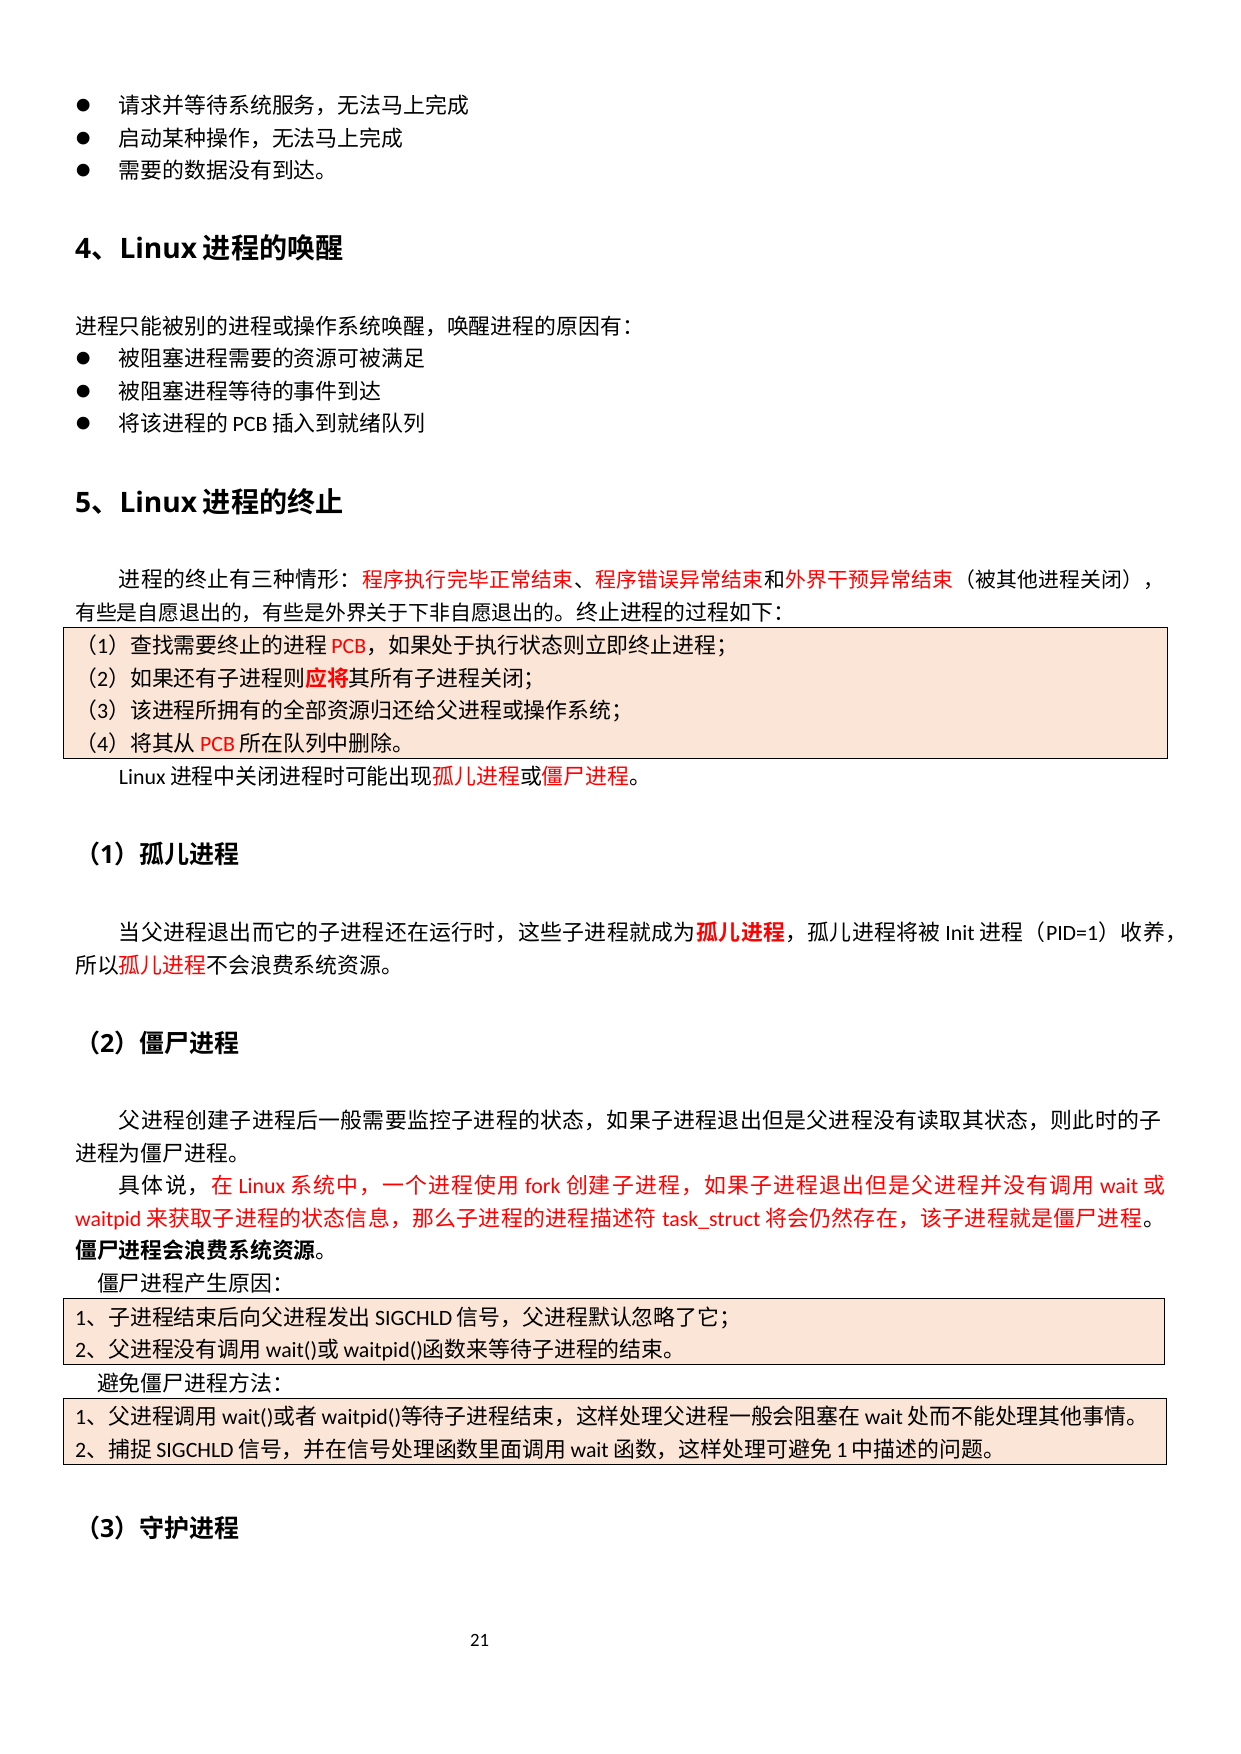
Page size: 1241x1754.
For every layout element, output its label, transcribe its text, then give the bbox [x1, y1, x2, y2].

text 进程只能被别的进程或操作系统唤醒，唤醒进程的原因有： [75, 308, 1165, 341]
list 需要的数据没有到达。 [75, 153, 1165, 185]
text 进程的终止有三种情形：程序执行完毕正常结束、程序错误异常结束和外界干预异常结束（被其他进程关闭），有些是自愿退出的，有些是外界关于下非自愿退出的。终止进程的过程如下： [75, 562, 1165, 627]
text Linux进程中关闭进程时可能出现孤儿进程或僵尸进程。 [75, 759, 1165, 791]
subtitle 5、Linux进程的终止 [75, 468, 1165, 533]
list 将该进程的PCB插入到就绪队列 [75, 406, 1165, 438]
list 被阻塞进程等待的事件到达 [75, 373, 1165, 406]
subtitle 4、Linux进程的唤醒 [75, 214, 1165, 279]
subtitle （1）孤儿进程 [75, 821, 1165, 886]
subtitle （2）僵尸进程 [75, 1009, 1165, 1074]
table_header 1、父进程调用wait()或者waitpid()等待子进程结束，这样处理父进程一般会阻塞在wait处而不能处理其他事情。 2、捕捉SIGCHLD信号，并在信号处理函数里面调用wait函数，这样处理可避免1中描述的问题。 [64, 1399, 1166, 1464]
text 僵尸进程产生原因： [75, 1266, 1165, 1298]
list 启动某种操作，无法马上完成 [75, 120, 1165, 153]
table_header 1、子进程结束后向父进程发出SIGCHLD信号，父进程默认忽略了它； 2、父进程没有调用wait()或waitpid()函数来等待子进程的结束。 [64, 1299, 1164, 1364]
subtitle （3）守护进程 [75, 1494, 1165, 1559]
table_header 查找需要终止的进程PCB，如果处于执行状态则立即终止进程； 如果还有子进程则应将其所有子进程关闭； 该进程所拥有的全部资源归还给父进程或操作系统； 将其从PCB所在队列中删除。 [64, 628, 1167, 758]
list 被阻塞进程需要的资源可被满足 [75, 341, 1165, 373]
text 避免僵尸进程方法： [75, 1365, 1165, 1398]
text 当父进程退出而它的子进程还在运行时，这些子进程就成为孤儿进程，孤儿进程将被Init进程（PID=1）收养，所以孤儿进程不会浪费系统资源。 [75, 915, 1165, 980]
list 请求并等待系统服务，无法马上完成 [75, 88, 1165, 120]
text 父进程创建子进程后一般需要监控子进程的状态，如果子进程退出但是父进程没有读取其状态，则此时的子进程为僵尸进程。 [75, 1103, 1165, 1168]
text 具体说，在Linux系统中，一个进程使用fork创建子进程，如果子进程退出但是父进程并没有调用wait或waitpid来获取子进程的状态信息，那么子进程的进程描述符task_struct将会仍然存在，该子进程就是僵尸进程。僵尸进程会浪费系统资源。 [75, 1168, 1165, 1266]
